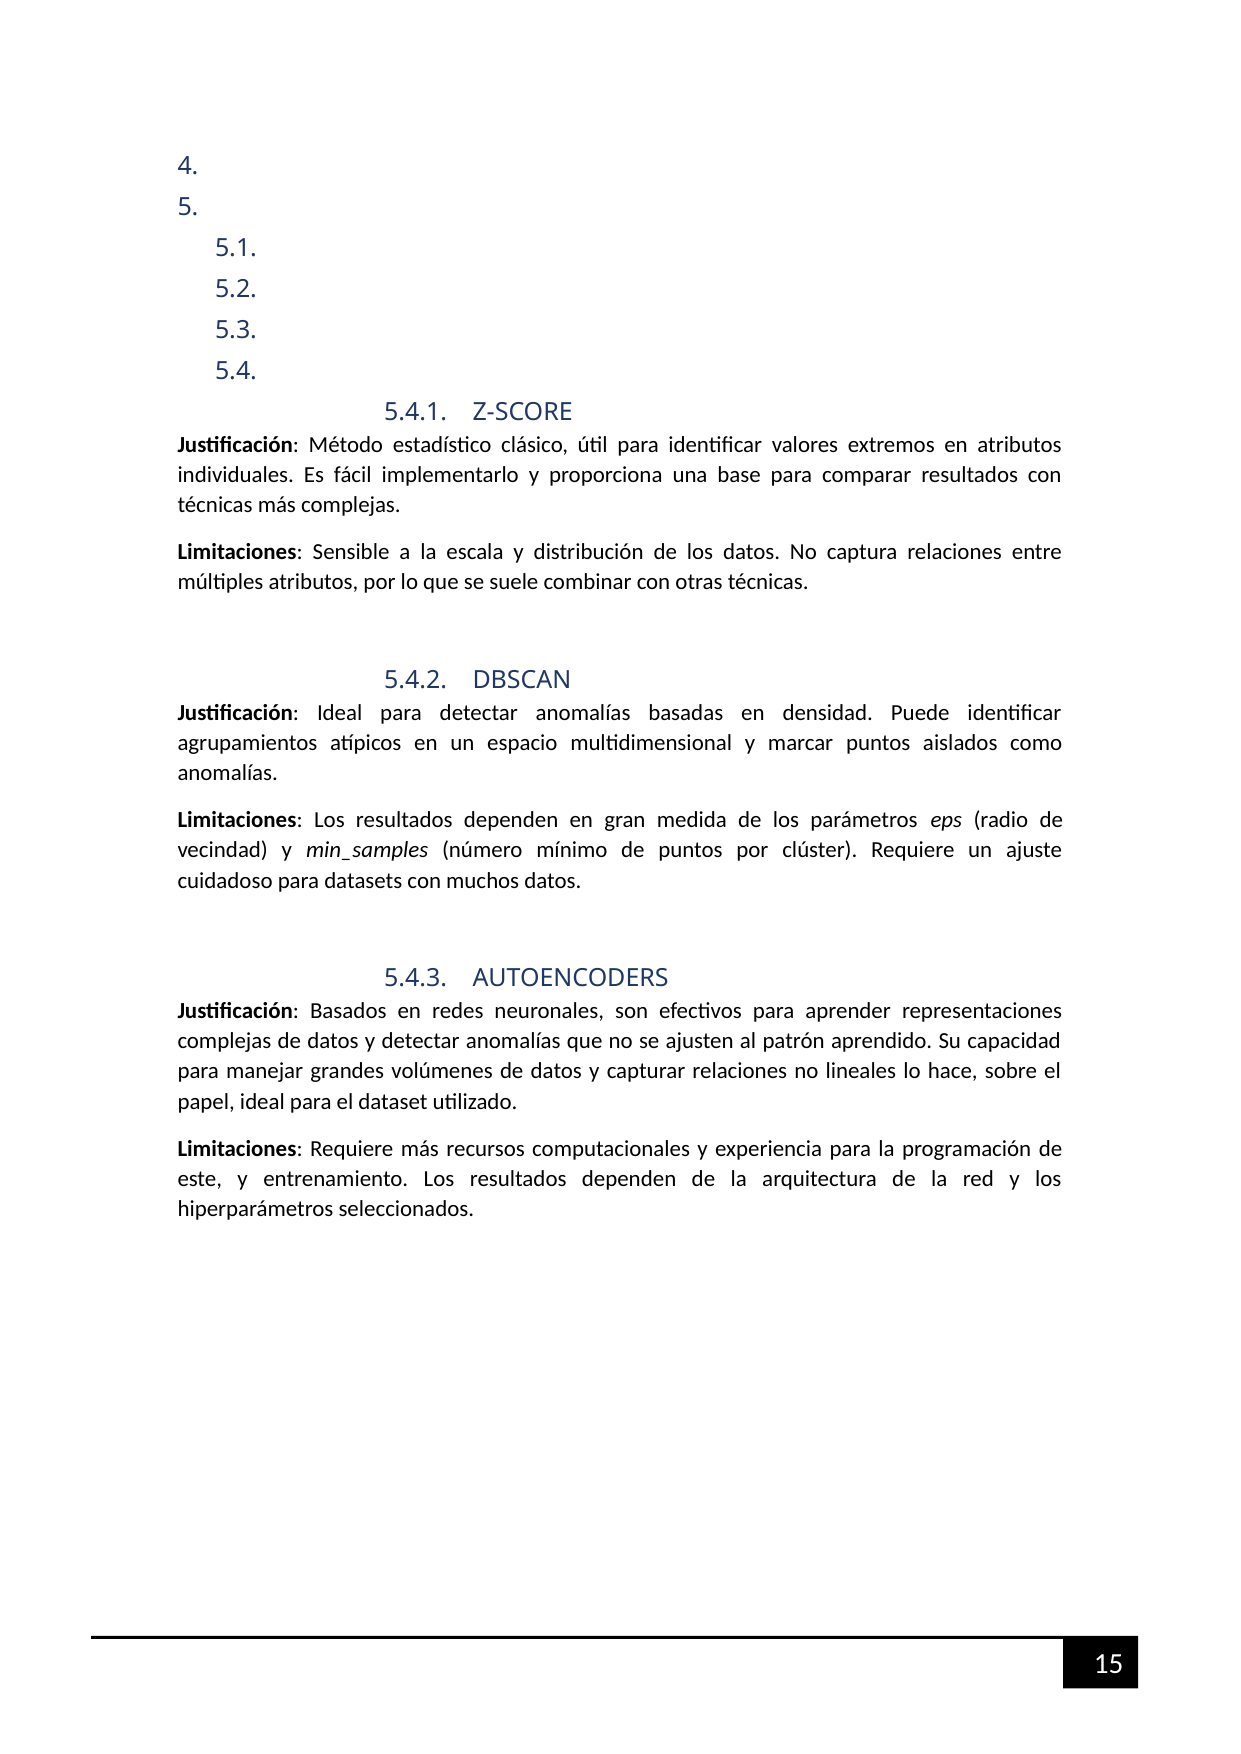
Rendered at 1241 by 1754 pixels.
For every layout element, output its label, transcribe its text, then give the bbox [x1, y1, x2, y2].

text Justificación: Método estadístico clásico, útil para identificar valores extremos en atributos individuales. Es fácil implementarlo y proporciona una base para comparar resultados con técnicas más complejas. [177, 430, 1063, 518]
text Justificación: Ideal para detectar anomalías basadas en densidad. Puede identificar agrupamientos atípicos en un espacio multidimensional y marcar puntos aislados como anomalías. [177, 698, 1063, 786]
subtitle Z-SCORE [384, 393, 1063, 427]
text Limitaciones: Requiere más recursos computacionales y experiencia para la programación de este, y entrenamiento. Los resultados dependen de la arquitectura de la red y los hiperparámetros seleccionados. [177, 1134, 1063, 1222]
text Justificación: Basados en redes neuronales, son efectivos para aprender representaciones complejas de datos y detectar anomalías que no se ajusten al patrón aprendido. Su capacidad para manejar grandes volúmenes de datos y capturar relaciones no lineales lo hace, sobre el papel, ideal para el dataset utilizado. [177, 996, 1063, 1115]
text Limitaciones: Sensible a la escala y distribución de los datos. No captura relaciones entre múltiples atributos, por lo que se suele combinar con otras técnicas. [177, 537, 1063, 596]
subtitle AUTOENCODERS [384, 959, 1063, 993]
subtitle DBSCAN [384, 661, 1063, 695]
text Limitaciones: Los resultados dependen en gran medida de los parámetros eps (radio de vecindad) y min_samples (número mínimo de puntos por clúster). Requiere un ajuste cuidadoso para datasets con muchos datos. [177, 805, 1063, 894]
